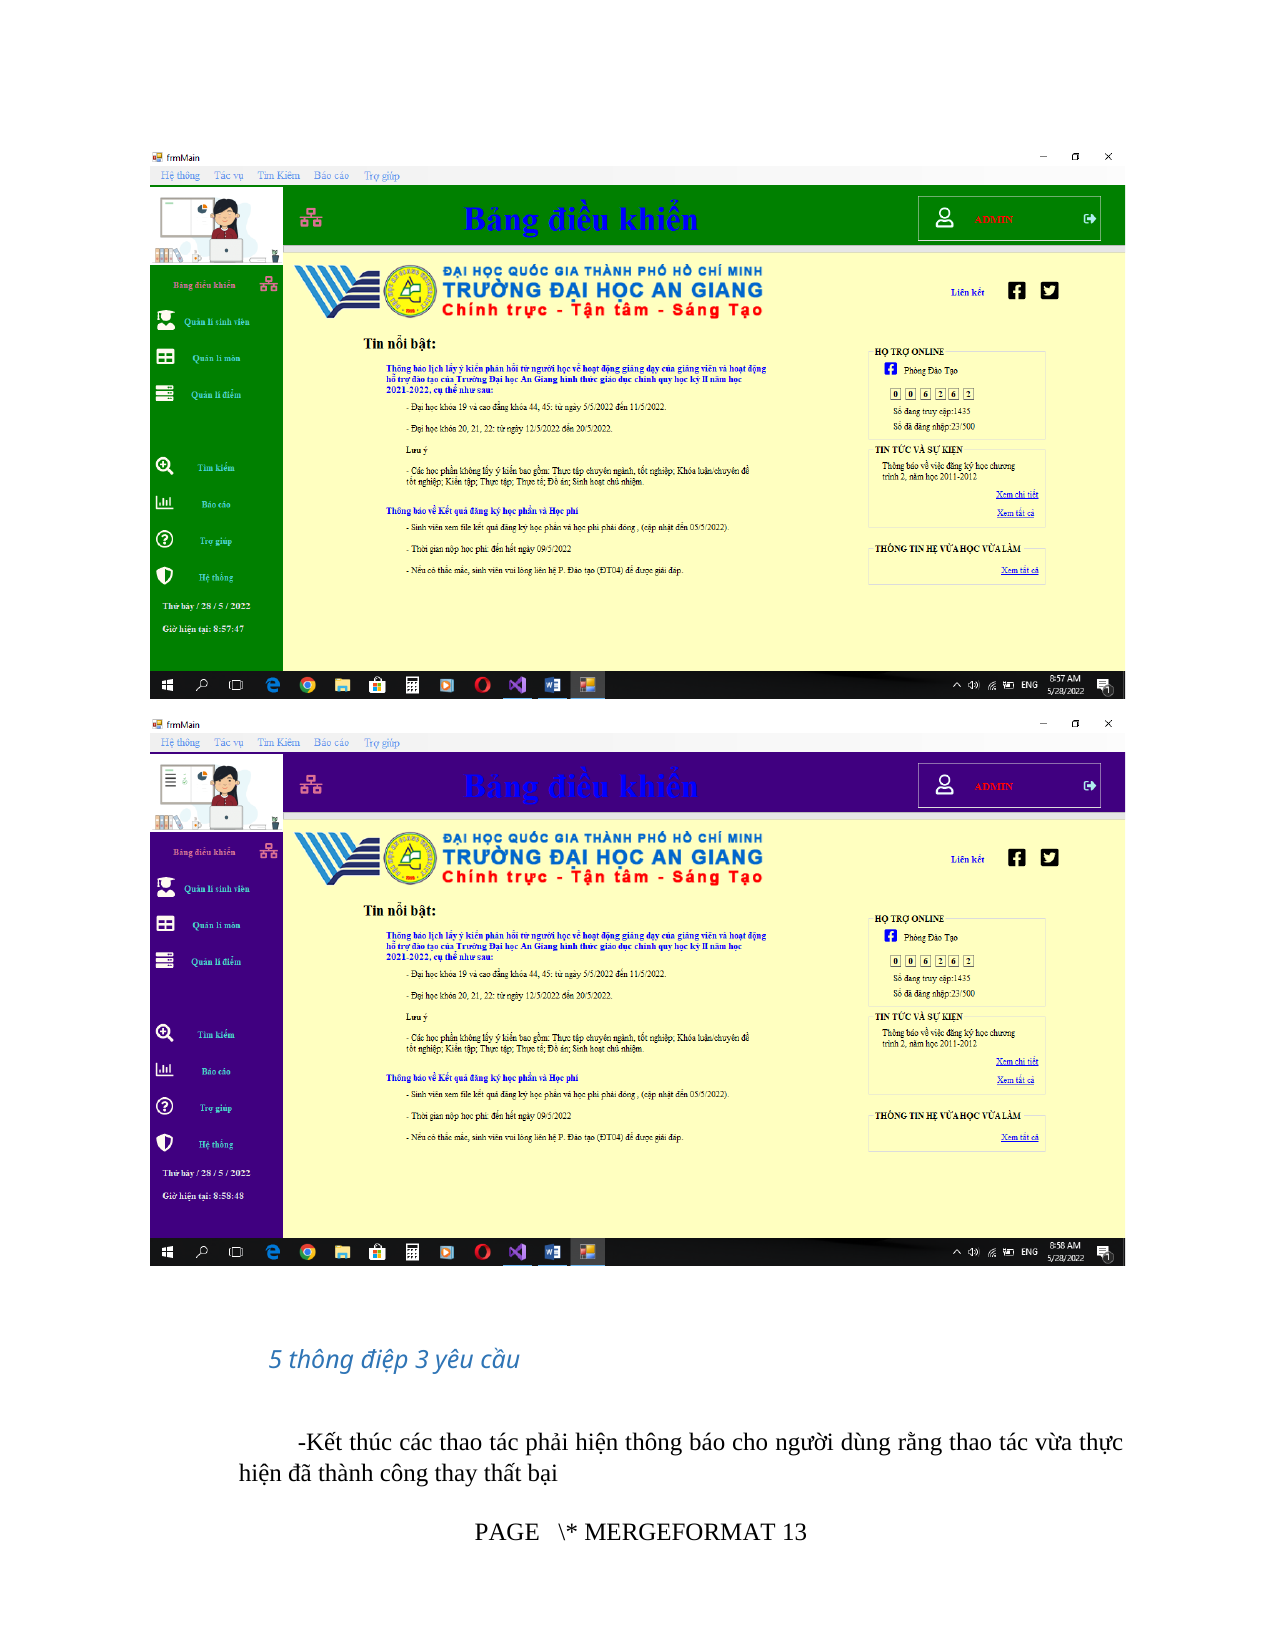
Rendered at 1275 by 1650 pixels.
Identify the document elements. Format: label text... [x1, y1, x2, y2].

text -Kết thúc các thao tác phải hiện thông báo cho người dùng rằng thao tác vừa thực hiện đã thành công thay thất bại [239, 1427, 1125, 1486]
subtitle 5 thông điệp 3 yêu cầu [268, 1342, 1125, 1376]
picture [150, 717, 1125, 1266]
picture [150, 150, 1125, 699]
